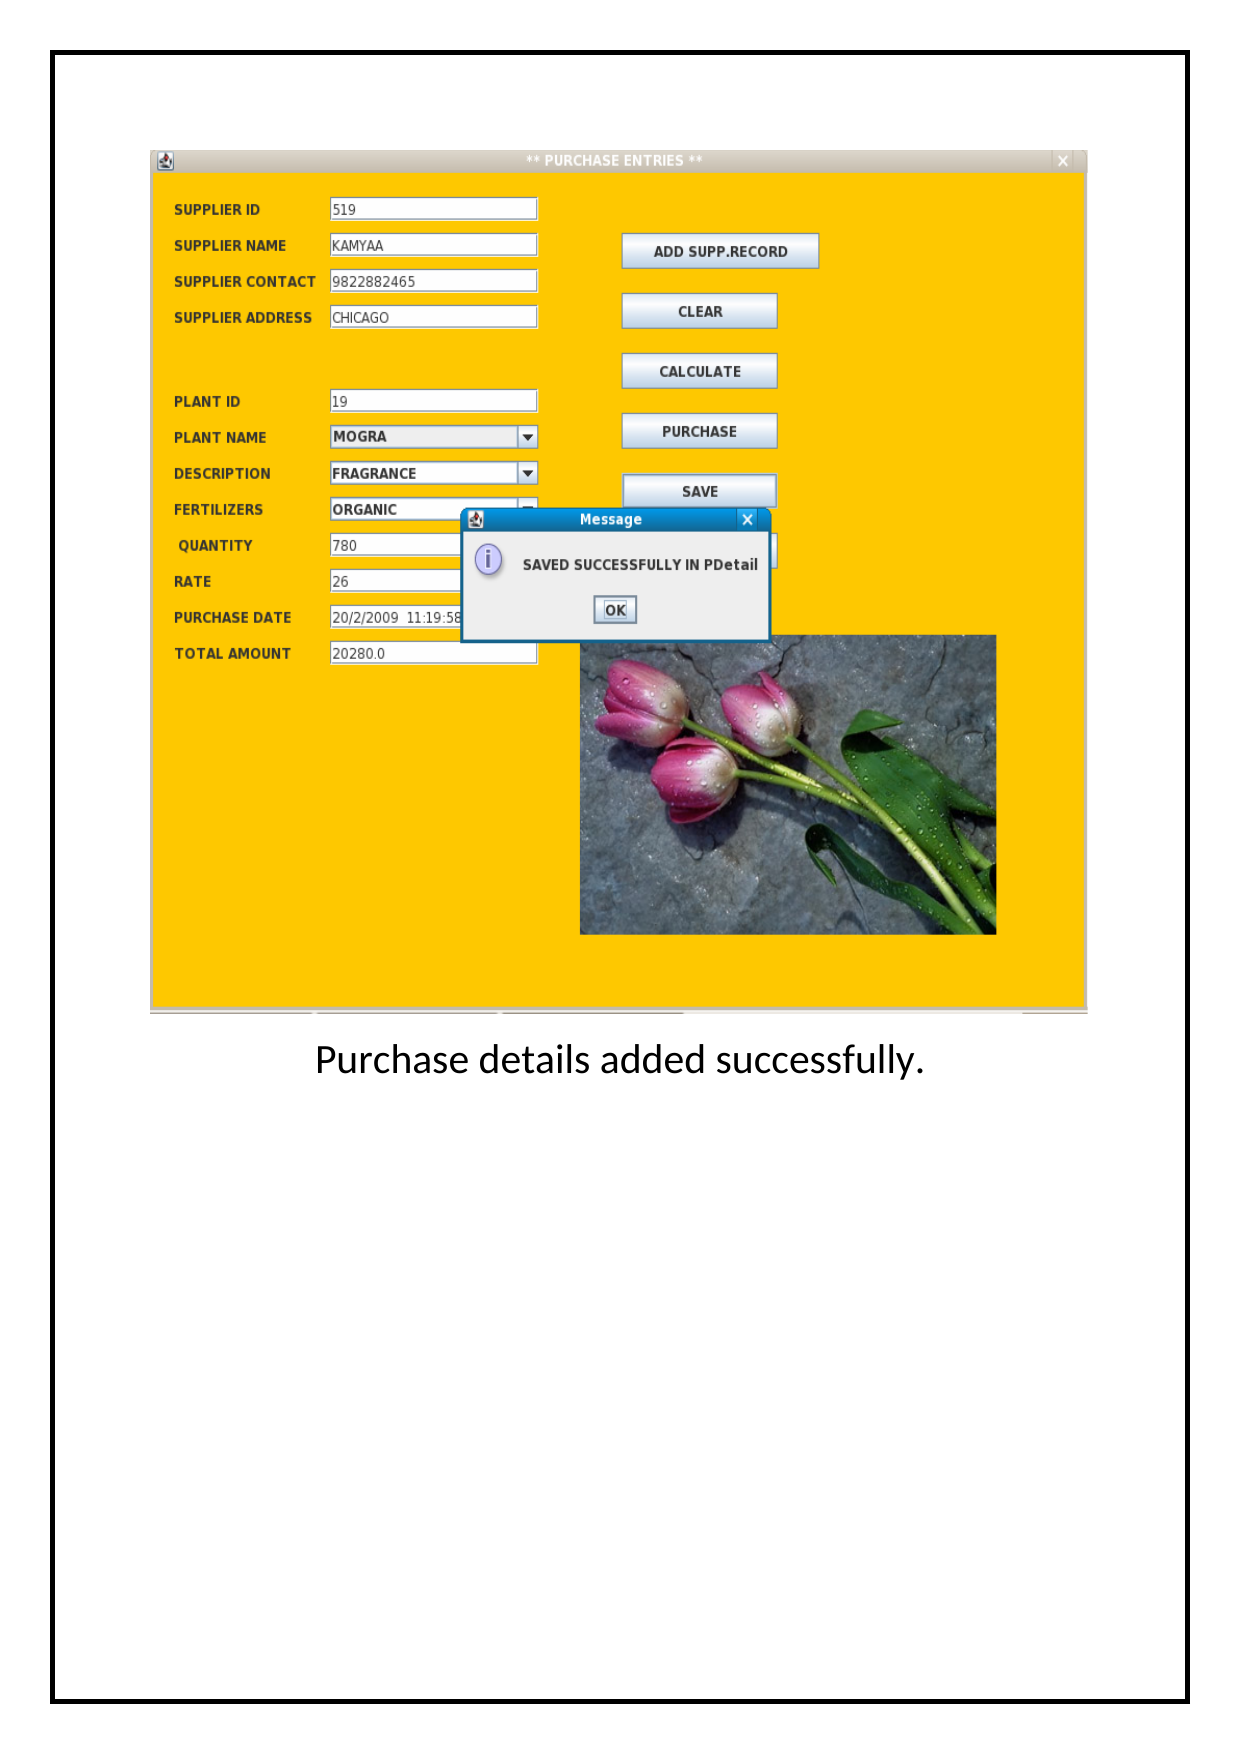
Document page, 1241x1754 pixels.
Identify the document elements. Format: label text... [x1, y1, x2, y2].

picture [150, 150, 1088, 1014]
text Purchase details added successfully. [150, 1033, 1090, 1084]
